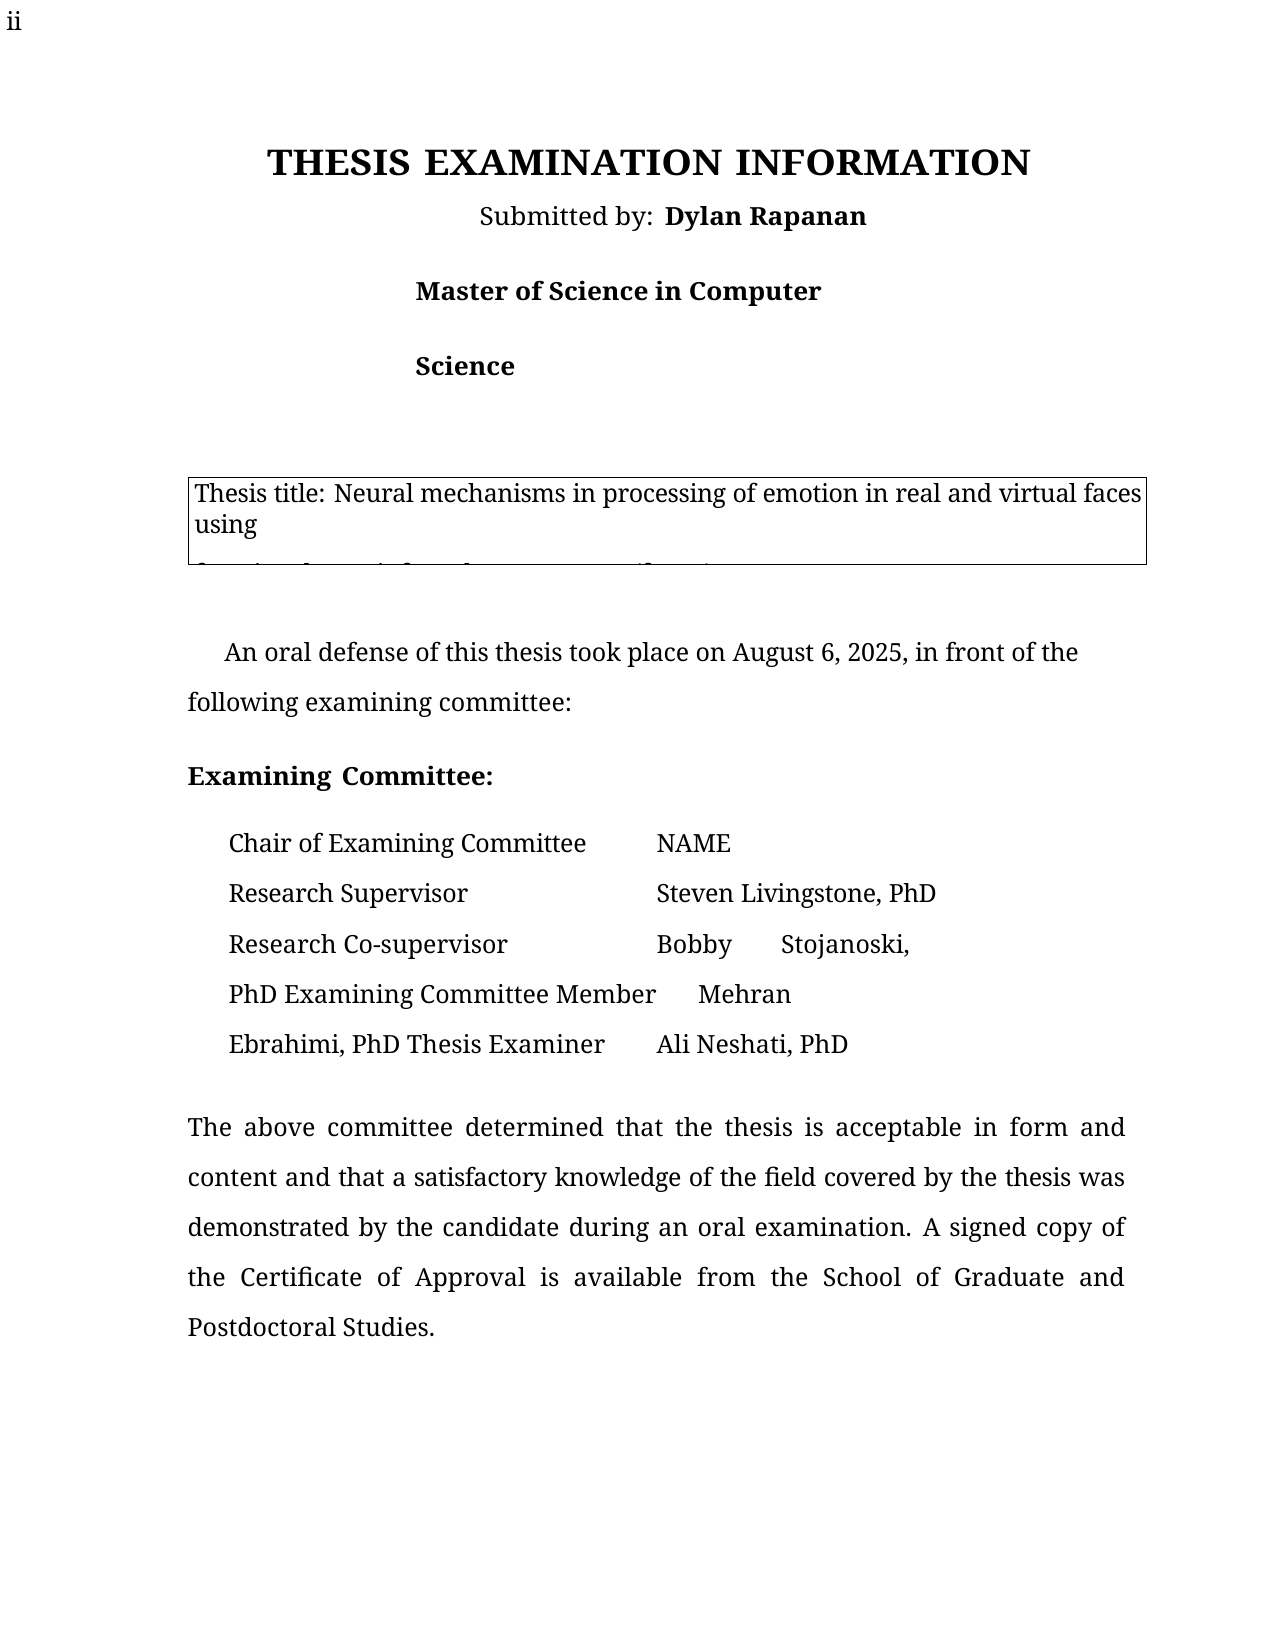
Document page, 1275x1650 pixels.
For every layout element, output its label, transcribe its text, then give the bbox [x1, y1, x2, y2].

text Research Co-supervisor Bobby Stojanoski, PhD Examining Committee Member Mehran Ebrahimi, PhD Thesis Examiner Ali Neshati, PhD [228, 926, 910, 1060]
text An oral defense of this thesis took place on August 6, 2025, in front of the following examining committee: [187, 634, 1134, 719]
subtitle Examining Committee: [187, 759, 1252, 793]
text Submitted by: Dylan Rapanan Master of Science in Computer Science [415, 199, 887, 383]
text Research Supervisor Steven Livingstone, PhD [228, 876, 1252, 910]
text The above committee determined that the thesis is acceptable in form and content and that a satisfactory knowledge of the field covered by the thesis was demonstrated by the candidate during an oral examination. A signed copy of the Certificate of Approval is available from the School of Graduate and Postdoctoral Studies. [187, 1110, 1125, 1344]
text Chair of Examining Committee NAME [228, 826, 1252, 860]
subtitle THESIS EXAMINATION INFORMATION [267, 138, 1252, 186]
